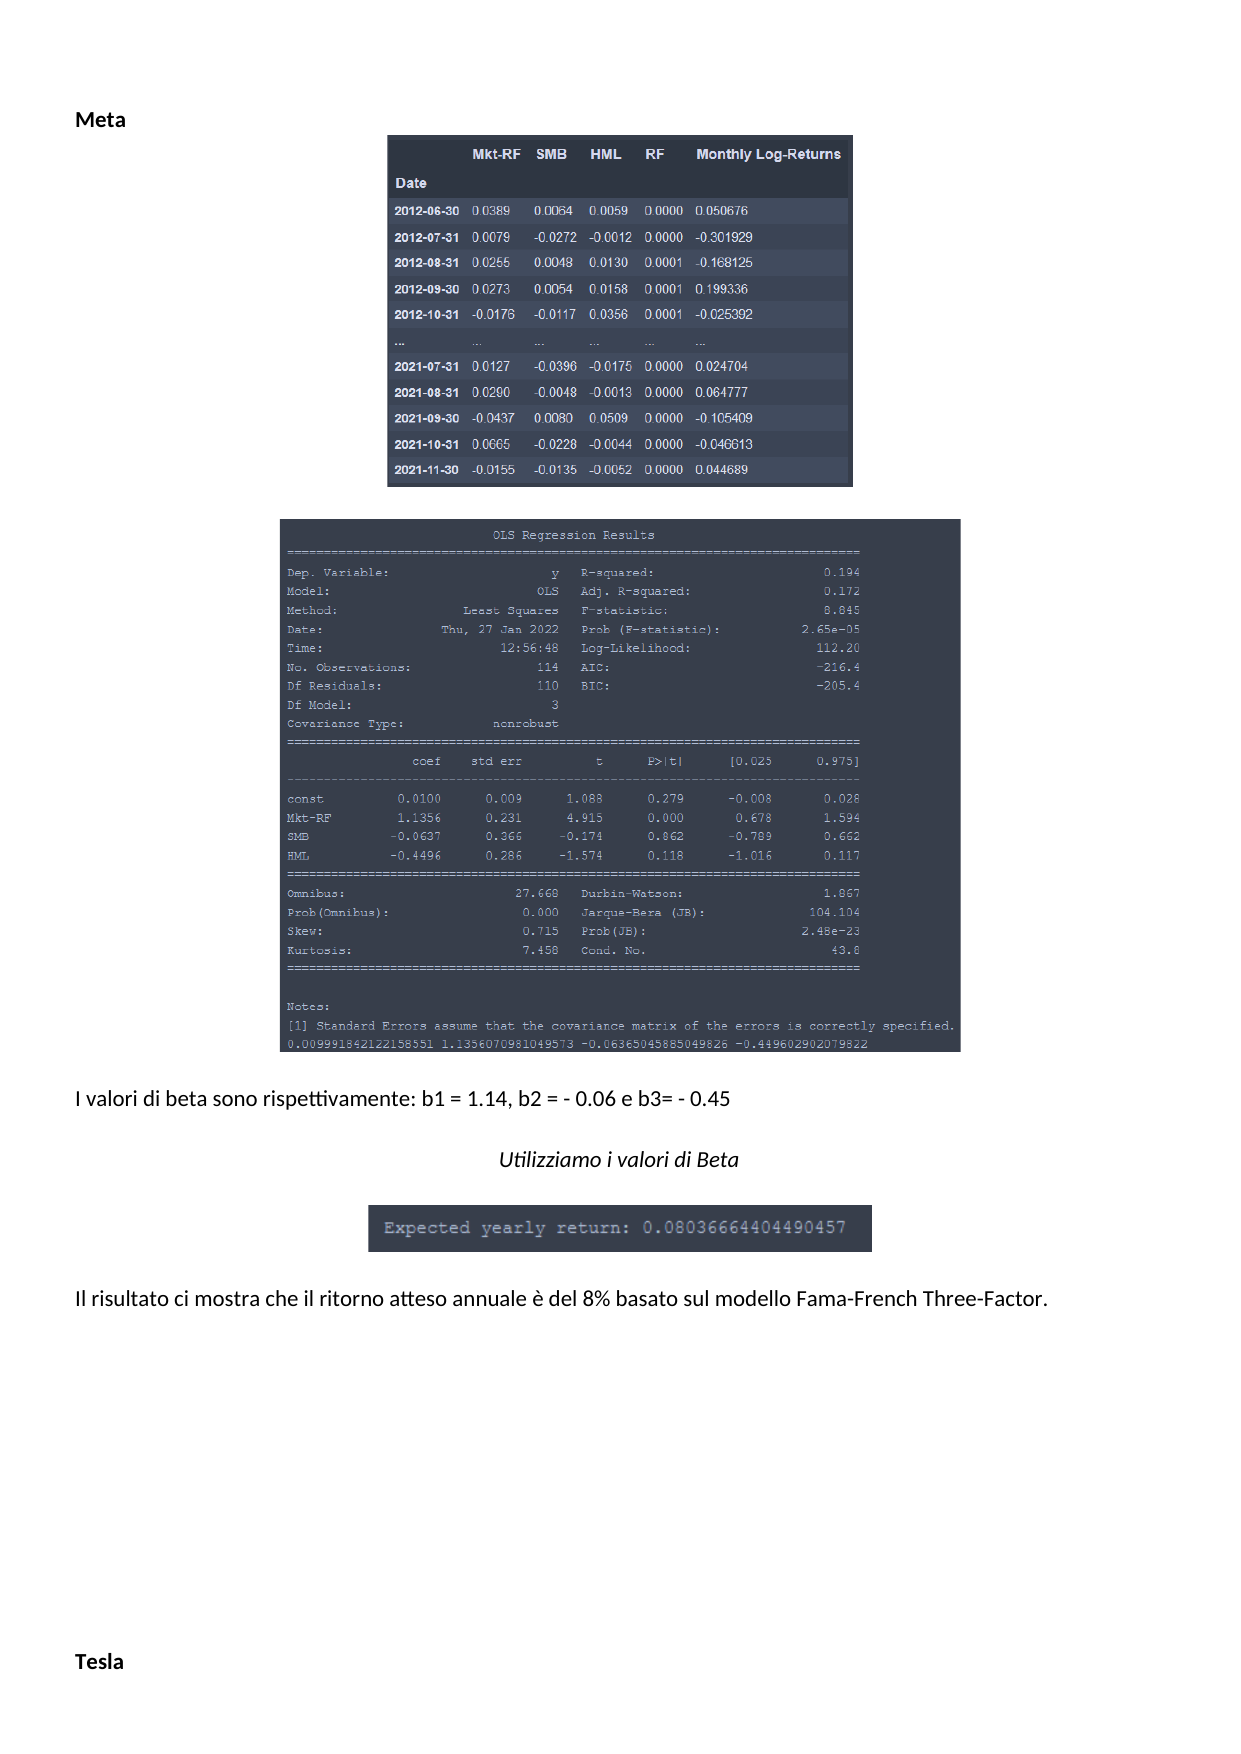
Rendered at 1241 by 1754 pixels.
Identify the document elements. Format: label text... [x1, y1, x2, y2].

list Il risultato ci mostra che il ritorno atteso annuale è del 8% basato sul modello Fama-French Three-Factor. [75, 1284, 1165, 1312]
picture [279, 519, 961, 1052]
list I valori di beta sono rispettivamente: b1 = 1.14, b2 = - 0.06 e b3= - 0.45 [75, 1084, 1165, 1112]
list Utilizziamo i valori di Beta [75, 1145, 1165, 1173]
list Meta [75, 105, 1165, 133]
picture [387, 135, 853, 487]
list Tesla [75, 1647, 1165, 1675]
picture [368, 1205, 872, 1252]
